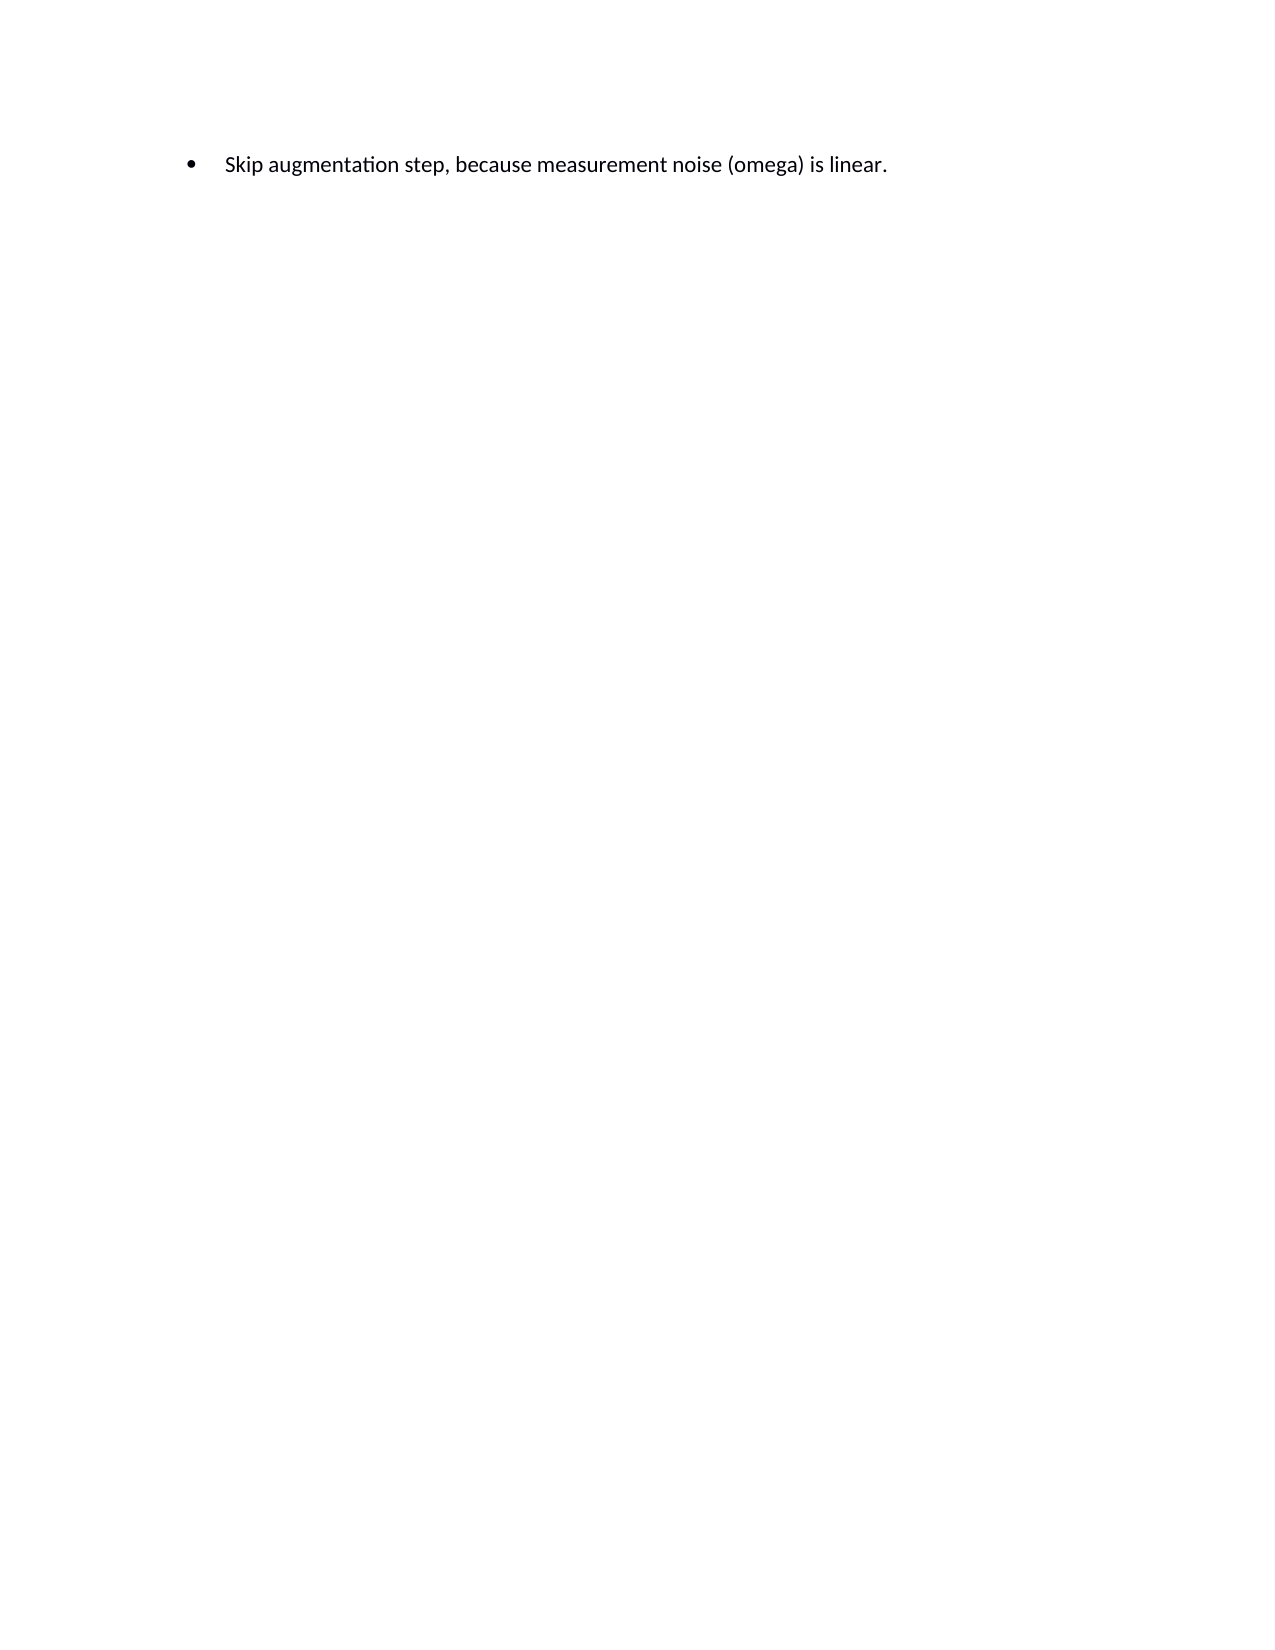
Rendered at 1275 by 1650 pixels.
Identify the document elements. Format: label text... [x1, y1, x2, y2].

list Skip augmentation step, because measurement noise (omega) is linear. [187, 150, 1125, 178]
